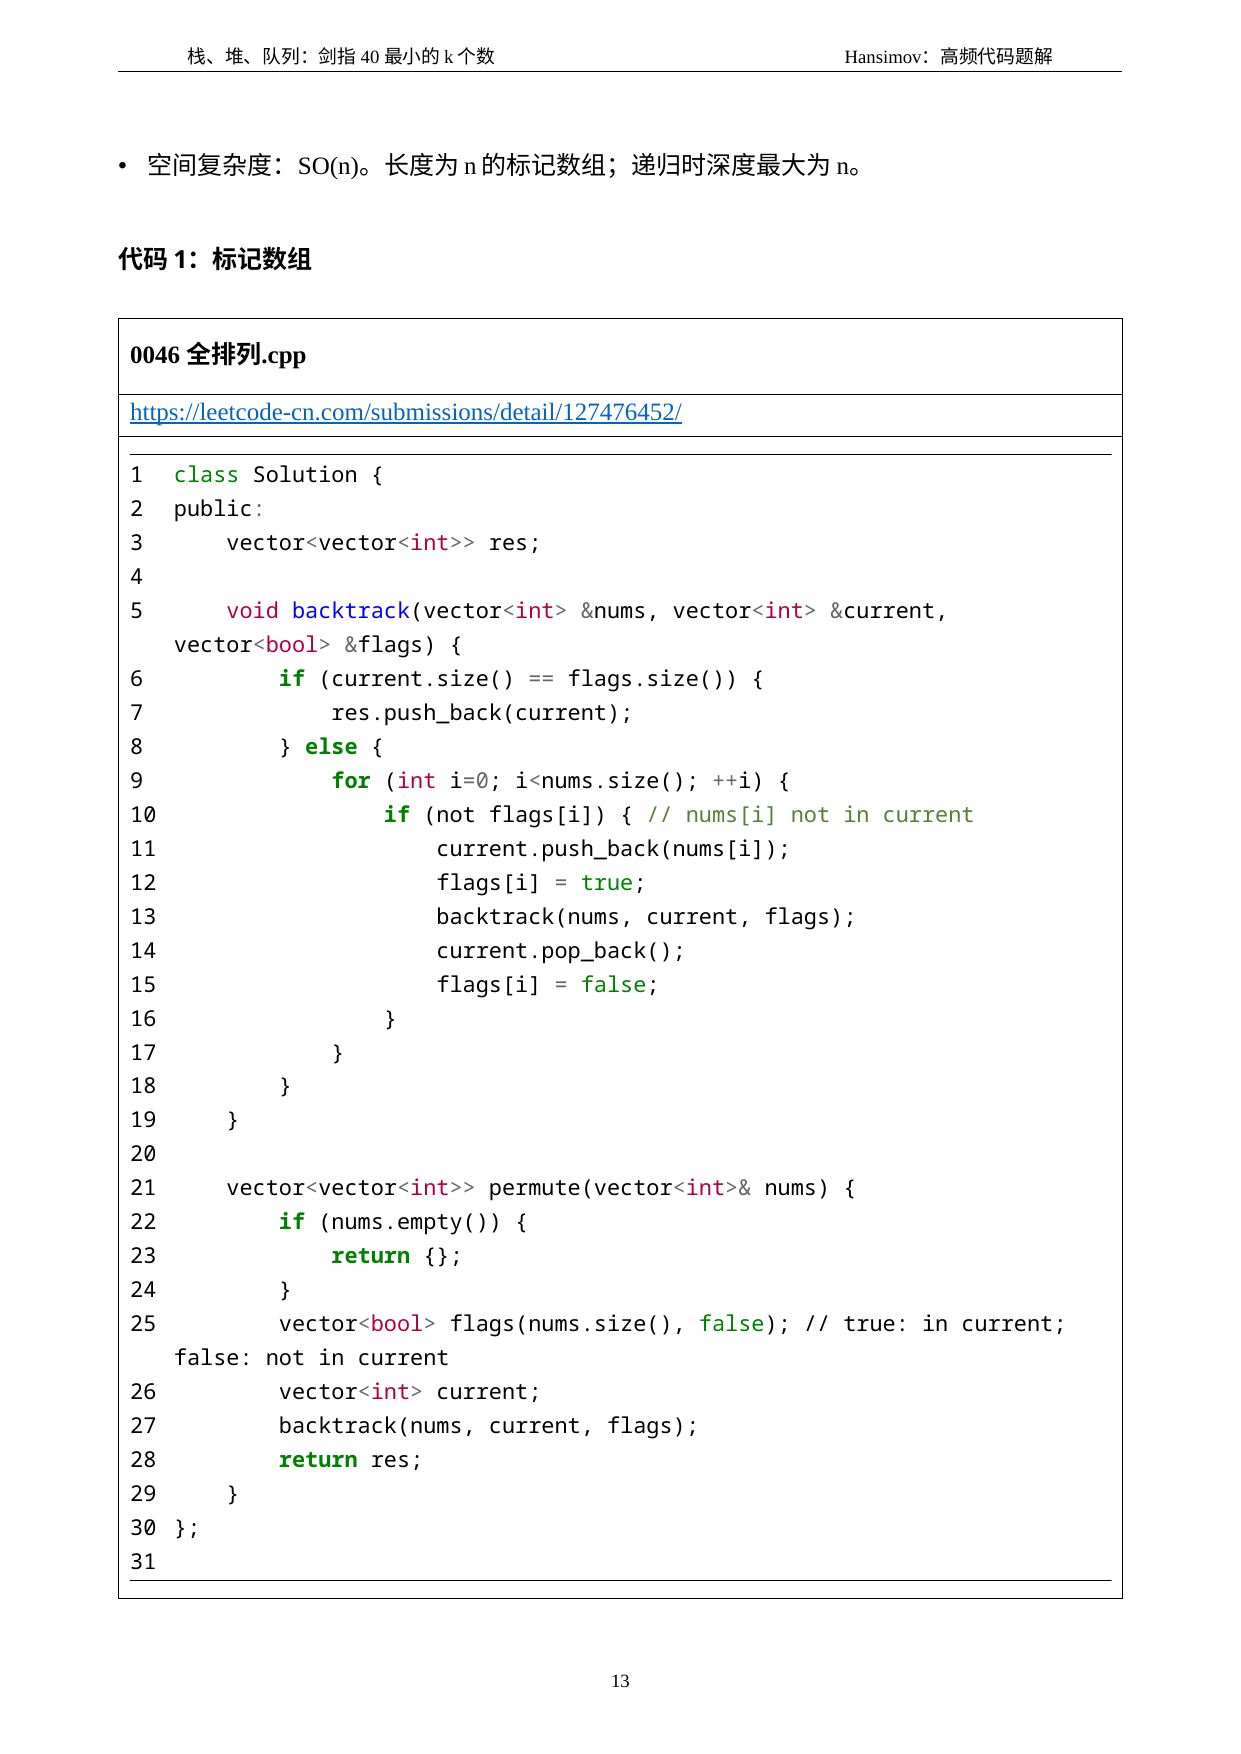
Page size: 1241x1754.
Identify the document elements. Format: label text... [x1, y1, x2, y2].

text 空间复杂度：SO(n)。长度为n的标记数组；递归时深度最大为n。 [118, 130, 1122, 198]
table_cell https://leetcode-cn.com/submissions/detail/127476452/ [119, 395, 1122, 436]
subtitle 代码1：标记数组 [118, 224, 1097, 292]
table_header 0046 全排列.cpp [119, 319, 1122, 394]
table_cell class Solution { public: vector<vector<int>> res; void backtrack(vector<int> &nums, vector<int> &current, vector<bool> &flags) { if (current.size() == flags.size()) { res.push_back(current); } else { for (int i=0; i<nums.size(); ++i) { if (not flags[i]) { // nums[i] not in current current.push_back(nums[i]); flags[i] = true; backtrack(nums, current, flags); current.pop_back(); flags[i] = false; } } } } vector<vector<int>> permute(vector<int>& nums) { if (nums.empty()) { return {}; } vector<bool> flags(nums.size(), false); // true: in current; false: not in current vector<int> current; backtrack(nums, current, flags); return res; } }; [119, 437, 1122, 1598]
